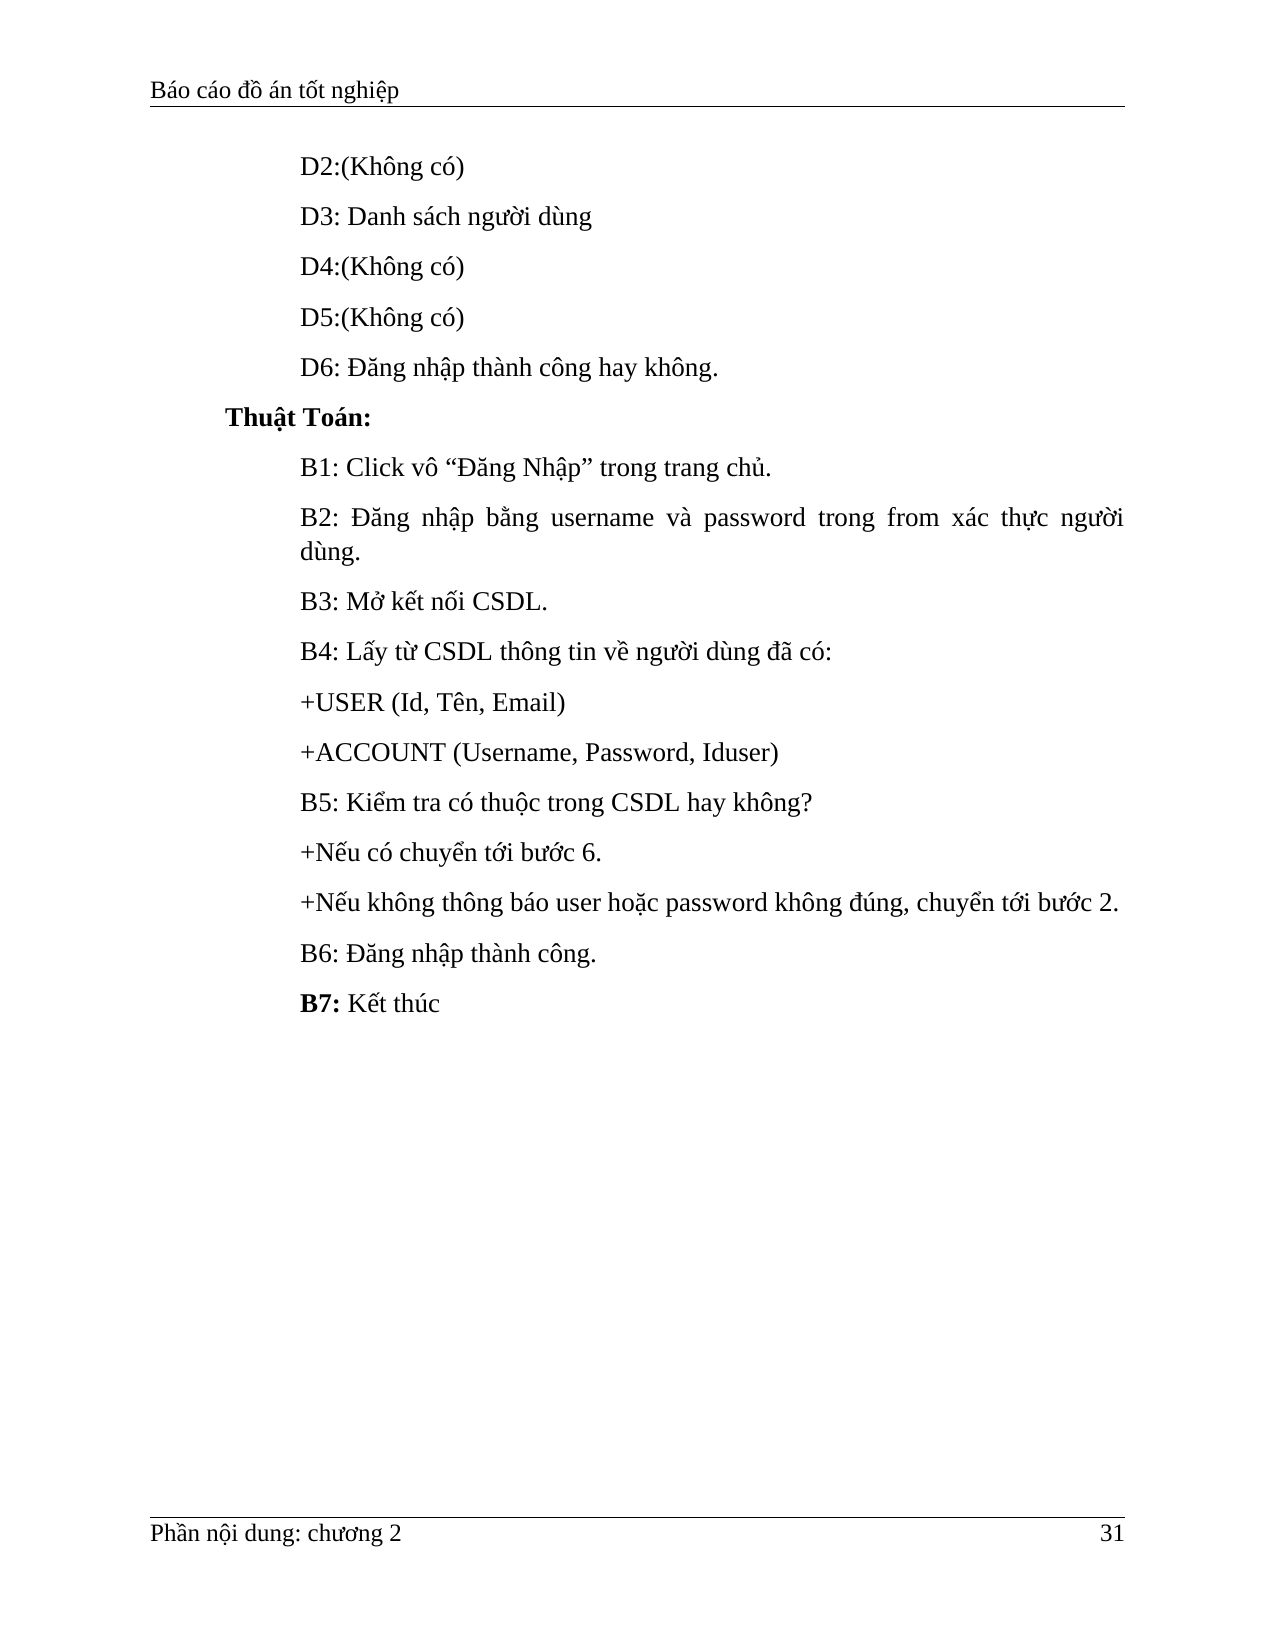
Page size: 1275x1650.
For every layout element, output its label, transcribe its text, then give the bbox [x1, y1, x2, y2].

text D5:(Không có) [300, 301, 1125, 332]
text B1: Click vô “Đăng Nhập” trong trang chủ. [300, 451, 1125, 482]
text +Nếu không thông báo user hoặc password không đúng, chuyển tới bước 2. [300, 886, 1125, 918]
text D3: Danh sách người dùng [300, 200, 1125, 231]
text B3: Mở kết nối CSDL. [300, 585, 1125, 616]
text B5: Kiểm tra có thuộc trong CSDL hay không? [300, 786, 1125, 817]
text B6: Đăng nhập thành công. [300, 937, 1125, 968]
text Thuật Toán: [225, 401, 1125, 432]
text +ACCOUNT (Username, Password, Iduser) [300, 736, 1125, 767]
text D6: Đăng nhập thành công hay không. [300, 351, 1125, 382]
text B4: Lấy từ CSDL thông tin về người dùng đã có: [300, 635, 1125, 667]
text B2: Đăng nhập bằng username và password trong from xác thực người dùng. [300, 501, 1125, 566]
text +USER (Id, Tên, Email) [300, 686, 1125, 717]
text +Nếu có chuyển tới bước 6. [300, 836, 1125, 867]
text D4:(Không có) [300, 250, 1125, 282]
text D2:(Không có) [300, 150, 1125, 181]
text B7: Kết thúc [300, 987, 1125, 1018]
